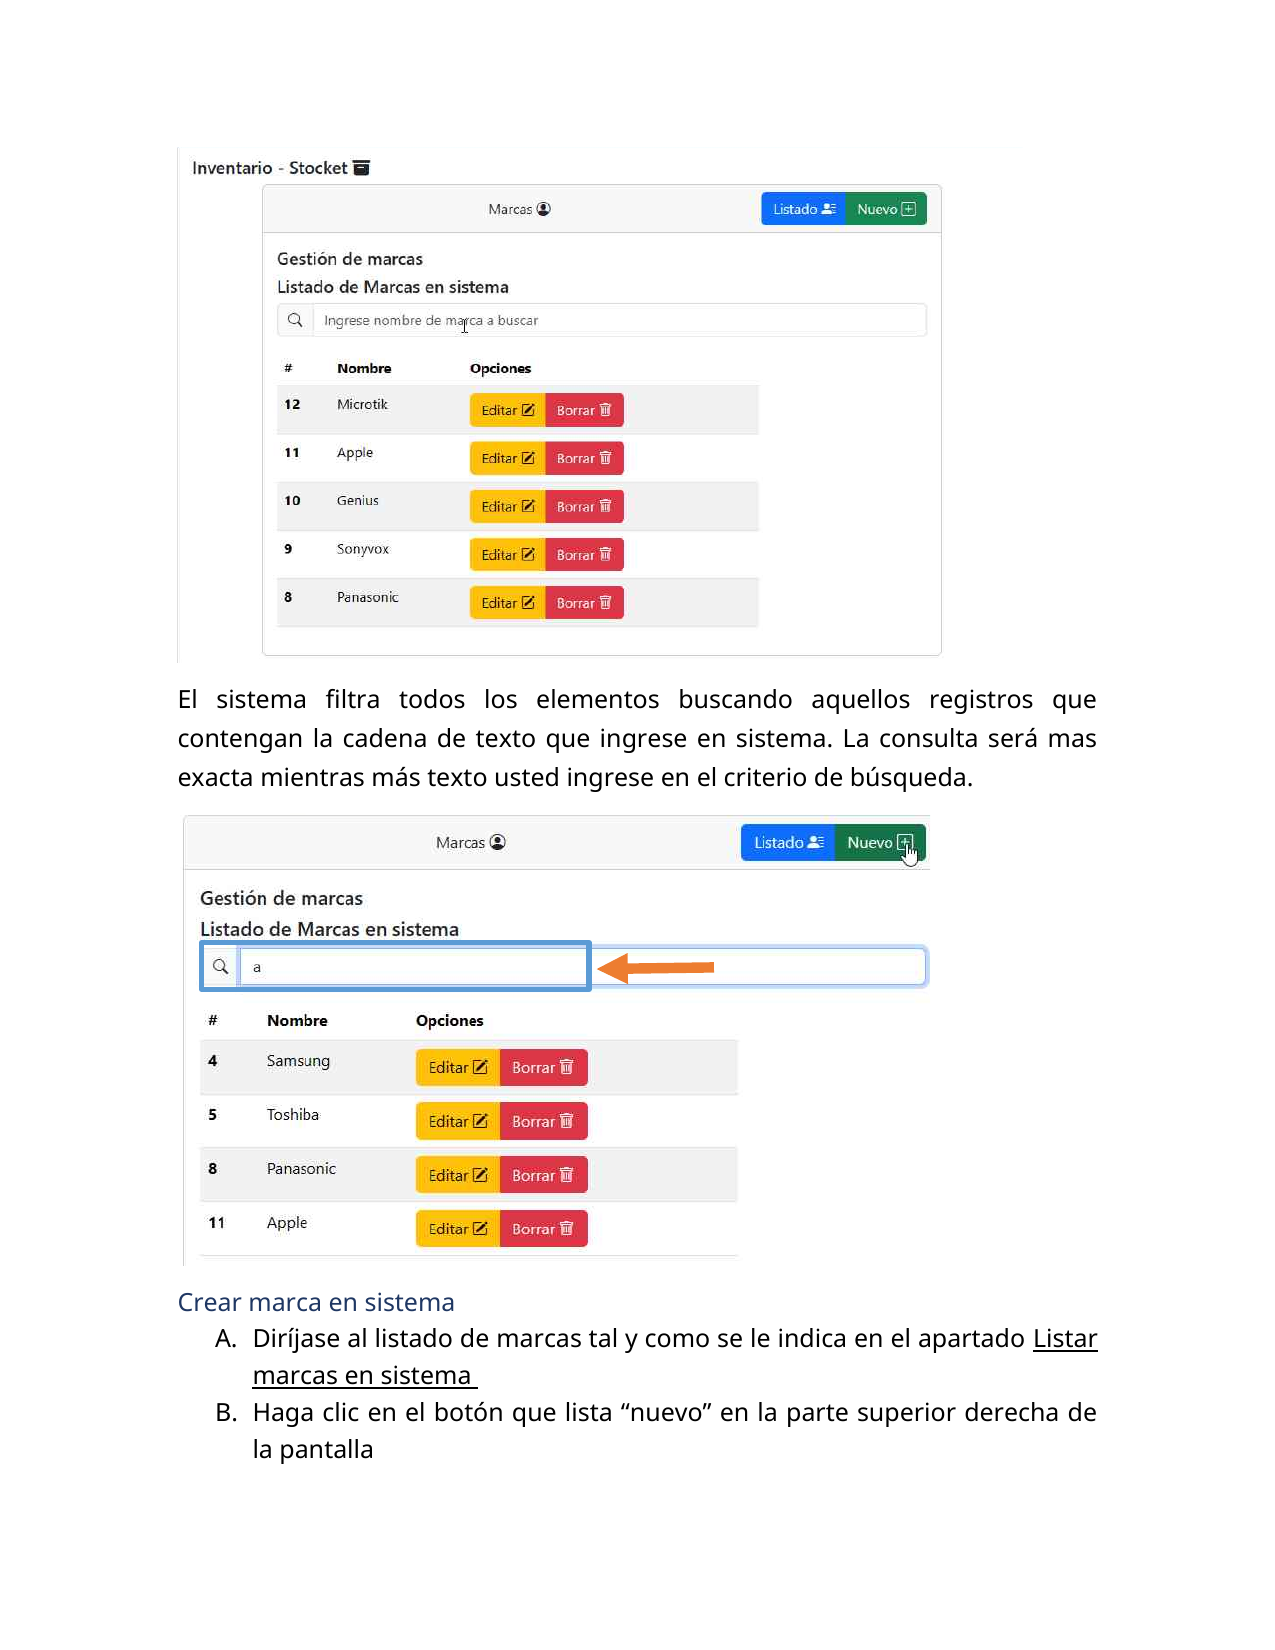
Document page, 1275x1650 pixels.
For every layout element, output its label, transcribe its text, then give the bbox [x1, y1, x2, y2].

list Diríjase al listado de marcas tal y como se le indica en el apartado Listar marcas en sistema [215, 1321, 1098, 1392]
subtitle Crear marca en sistema [177, 1284, 1098, 1318]
text El sistema filtra todos los elementos buscando aquellos registros que contengan la cadena de texto que ingrese en sistema. La consulta será mas exacta mientras más texto usted ingrese en el criterio de búsqueda. [177, 681, 1098, 794]
picture [177, 147, 1023, 663]
picture [177, 813, 931, 1266]
list Haga clic en el botón que lista “nuevo” en la parte superior derecha de la pantalla [215, 1395, 1098, 1466]
